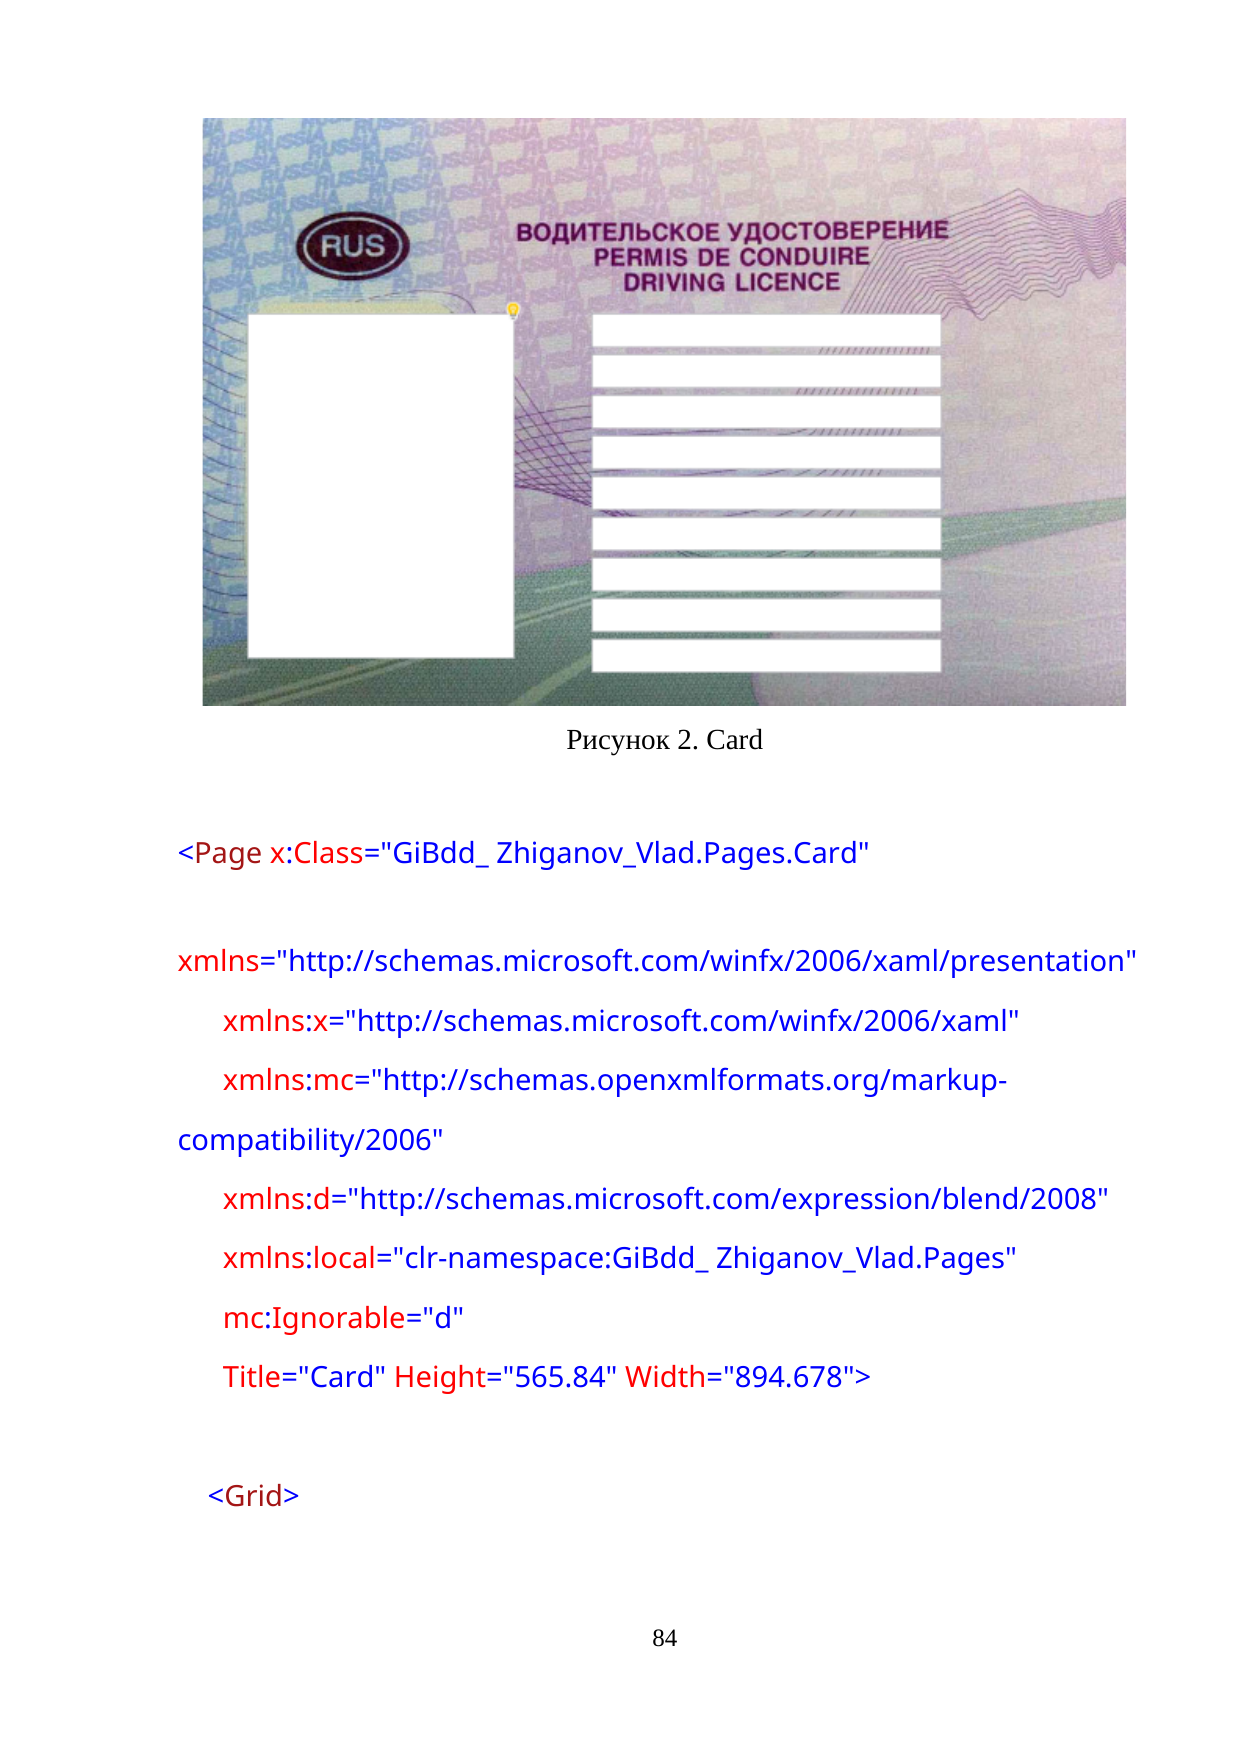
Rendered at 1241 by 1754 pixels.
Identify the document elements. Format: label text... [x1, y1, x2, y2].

text xmlns:x="http://schemas.microsoft.com/winfx/2006/xaml" [177, 1000, 1152, 1039]
text xmlns:local="clr-namespace:GiBdd_ Zhiganov_Vlad.Pages" [177, 1238, 1152, 1277]
text mc:Ignorable="d" [177, 1297, 1152, 1337]
text <Page x:Class="GiBdd_ Zhiganov_Vlad.Pages.Card" [177, 832, 1152, 872]
picture [202, 118, 1127, 706]
text Title="Card" Height="565.84" Width="894.678"> [177, 1357, 1152, 1396]
text xmlns:mc="http://schemas.openxmlformats.org/markup-compatibility/2006" [177, 1059, 1152, 1158]
text xmlns:d="http://schemas.microsoft.com/expression/blend/2008" [177, 1178, 1152, 1218]
text <Grid> [177, 1476, 1152, 1515]
text xmlns="http://schemas.microsoft.com/winfx/2006/xaml/presentation" [177, 892, 1152, 980]
